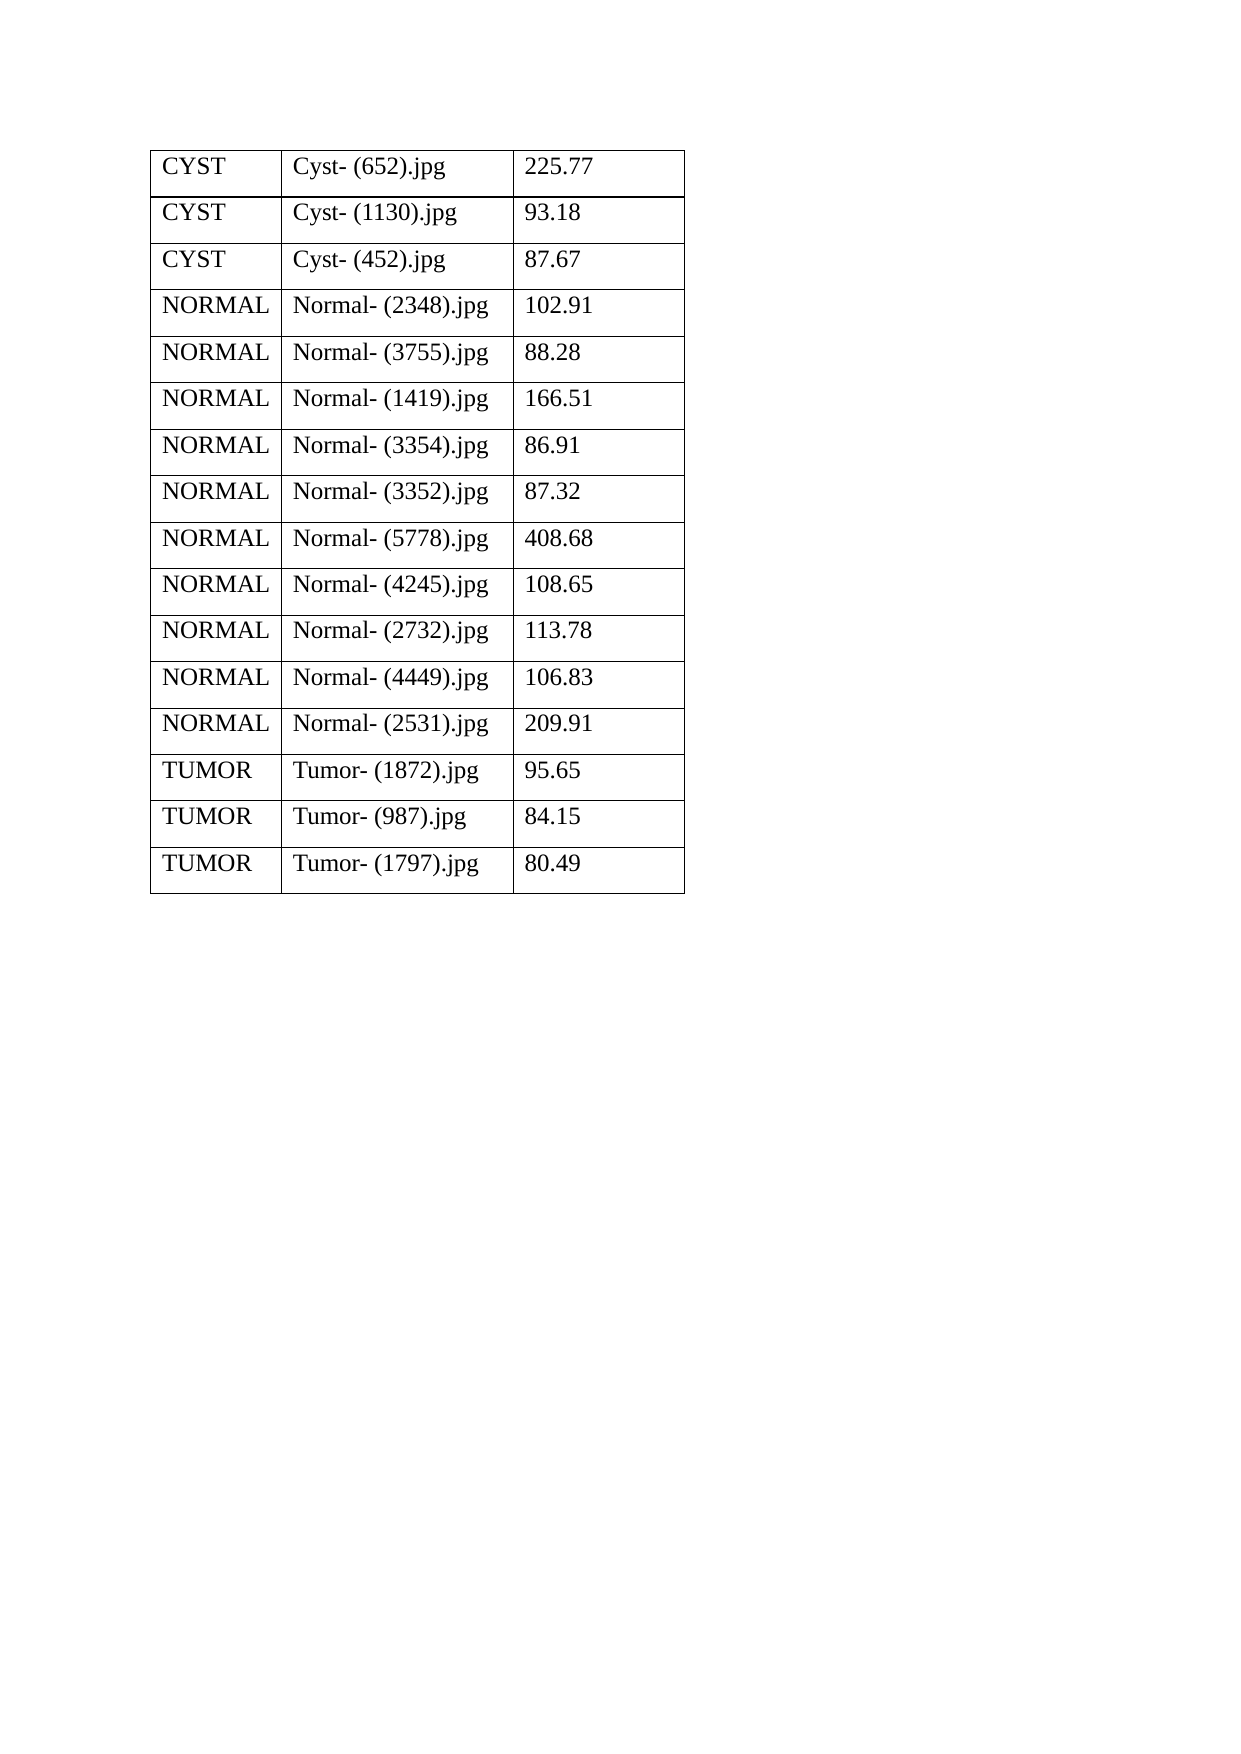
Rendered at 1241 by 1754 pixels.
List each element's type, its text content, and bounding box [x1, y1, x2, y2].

table_cell NORMAL [151, 662, 281, 707]
table_cell 102.91 [514, 290, 684, 336]
table_cell NORMAL [151, 337, 281, 382]
table_cell Normal- (3755).jpg [282, 337, 513, 382]
table_cell 80.49 [514, 848, 684, 893]
table_cell Cyst- (652).jpg [282, 151, 513, 196]
table_cell Normal- (4449).jpg [282, 662, 513, 707]
table_cell Normal- (5778).jpg [282, 523, 513, 568]
table_cell Tumor- (1872).jpg [282, 755, 513, 800]
table_cell NORMAL [151, 290, 281, 336]
table_cell 88.28 [514, 337, 684, 382]
table_cell 95.65 [514, 755, 684, 800]
table_cell 87.32 [514, 476, 684, 522]
table_cell TUMOR [151, 801, 281, 847]
table_cell CYST [151, 244, 281, 289]
table_cell 408.68 [514, 523, 684, 568]
table_cell Normal- (3352).jpg [282, 476, 513, 522]
table_cell NORMAL [151, 476, 281, 522]
table_cell 93.18 [514, 198, 684, 243]
table_cell Normal- (2348).jpg [282, 290, 513, 336]
table_cell Tumor- (1797).jpg [282, 848, 513, 893]
table_cell NORMAL [151, 430, 281, 475]
table_cell Normal- (3354).jpg [282, 430, 513, 475]
table_cell NORMAL [151, 616, 281, 661]
table_cell 84.15 [514, 801, 684, 847]
table_cell 166.51 [514, 383, 684, 429]
table_cell Tumor- (987).jpg [282, 801, 513, 847]
table_cell Normal- (2732).jpg [282, 616, 513, 661]
table_cell Cyst- (452).jpg [282, 244, 513, 289]
table_cell 86.91 [514, 430, 684, 475]
table_cell 113.78 [514, 616, 684, 661]
table_cell Normal- (4245).jpg [282, 569, 513, 614]
table_cell Cyst- (1130).jpg [282, 198, 513, 243]
table_cell Normal- (1419).jpg [282, 383, 513, 429]
table_cell NORMAL [151, 569, 281, 614]
table_cell 209.91 [514, 709, 684, 754]
table_cell CYST [151, 198, 281, 243]
table_cell TUMOR [151, 755, 281, 800]
table_cell NORMAL [151, 383, 281, 429]
table_cell NORMAL [151, 523, 281, 568]
table_cell TUMOR [151, 848, 281, 893]
table_cell 106.83 [514, 662, 684, 707]
table_cell 108.65 [514, 569, 684, 614]
table_cell Normal- (2531).jpg [282, 709, 513, 754]
table_cell 87.67 [514, 244, 684, 289]
table_cell 225.77 [514, 151, 684, 196]
table_cell CYST [151, 151, 281, 196]
table_cell NORMAL [151, 709, 281, 754]
